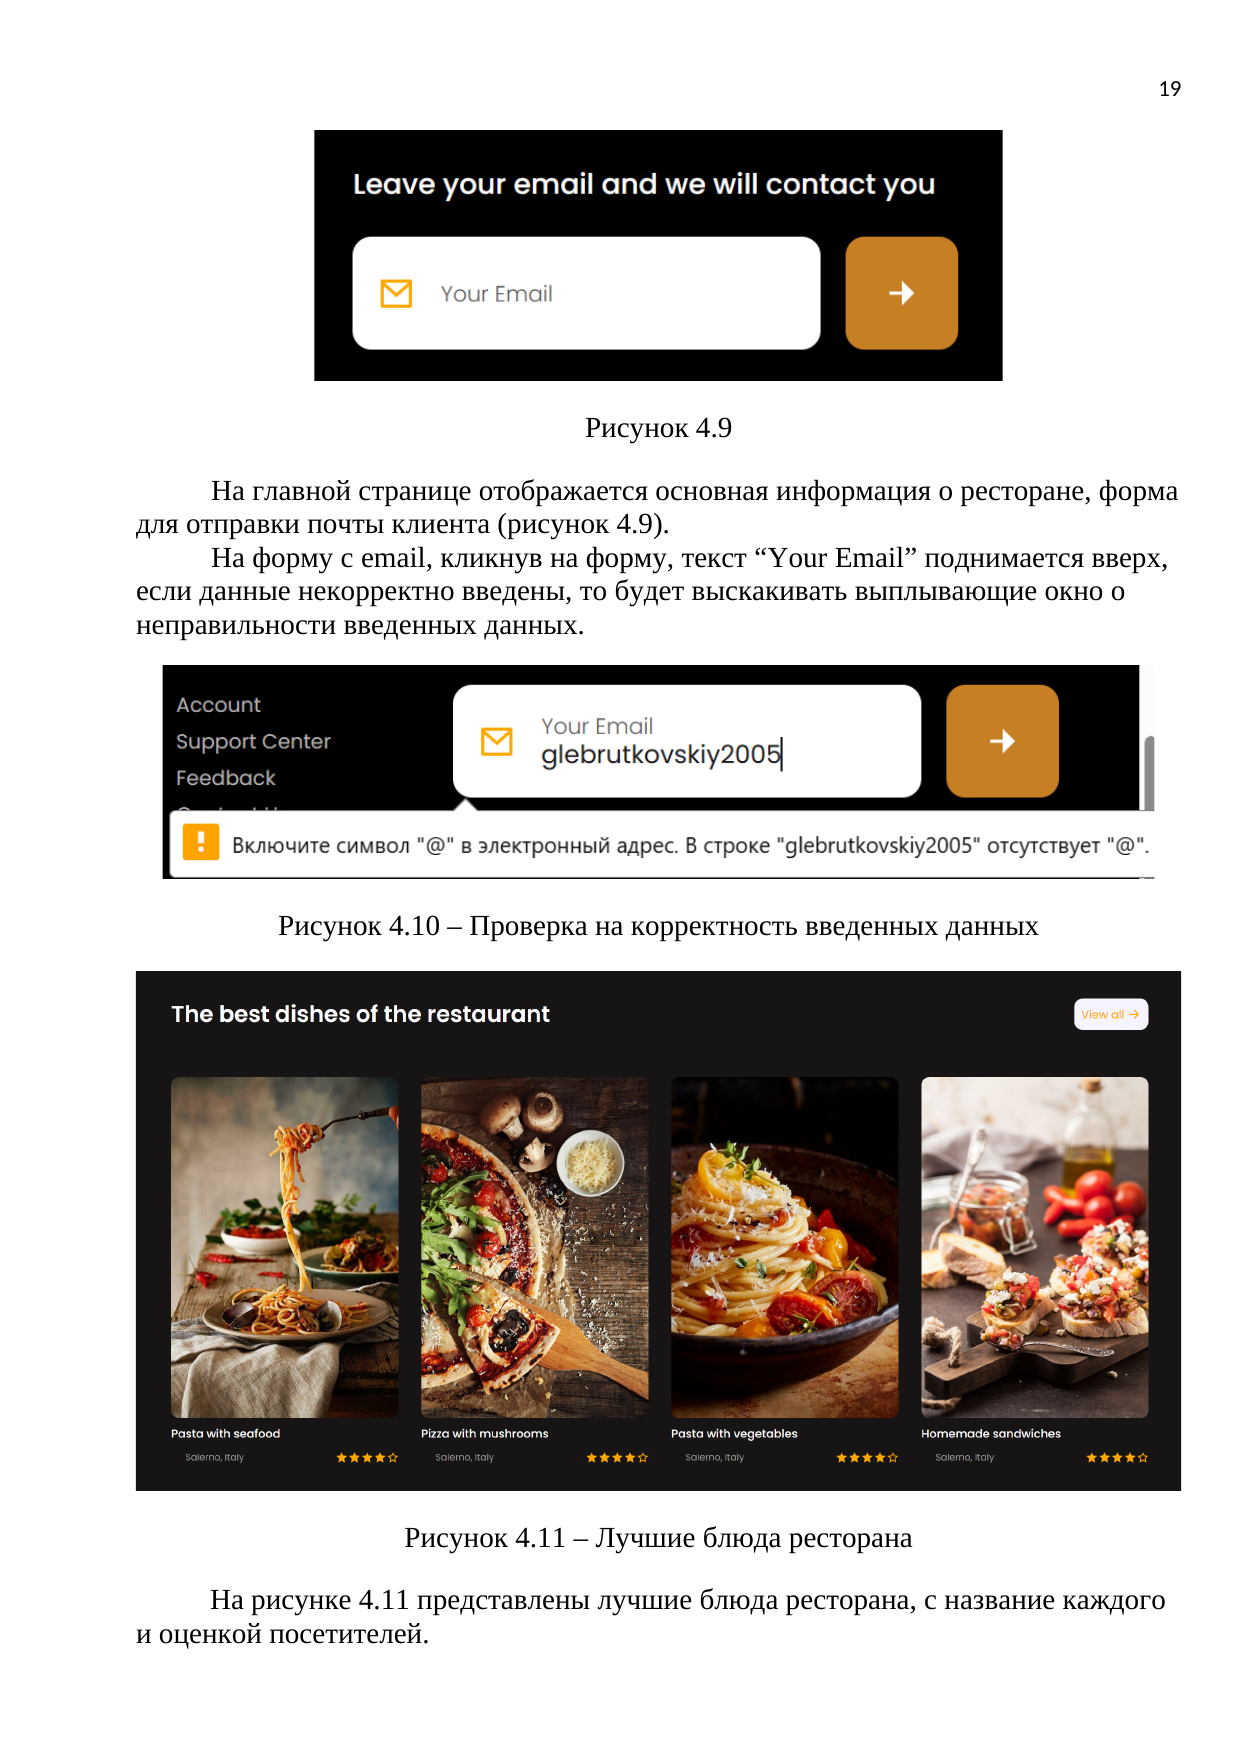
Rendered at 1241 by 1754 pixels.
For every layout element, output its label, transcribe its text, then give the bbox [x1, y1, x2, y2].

text На рисунке 4.11 представлены лучшие блюда ресторана, с название каждого и оценкой посетителей. [136, 1582, 1181, 1649]
picture [135, 971, 1182, 1491]
text Рисунок 4.10 – Проверка на корректность введенных данных [136, 908, 1181, 942]
picture [162, 665, 1155, 879]
picture [314, 130, 1003, 381]
text На главной странице отображается основная информация о ресторане, форма для отправки почты клиента (рисунок 4.9). [136, 473, 1181, 540]
text Рисунок 4.11 – Лучшие блюда ресторана [136, 1520, 1181, 1553]
text Рисунок 4.9 [136, 410, 1181, 444]
text На форму с email, кликнув на форму, текст “Your Email” поднимается вверх, если данные некорректно введены, то будет выскакивать выплывающие окно о неправильности введенных данных. [136, 540, 1181, 641]
